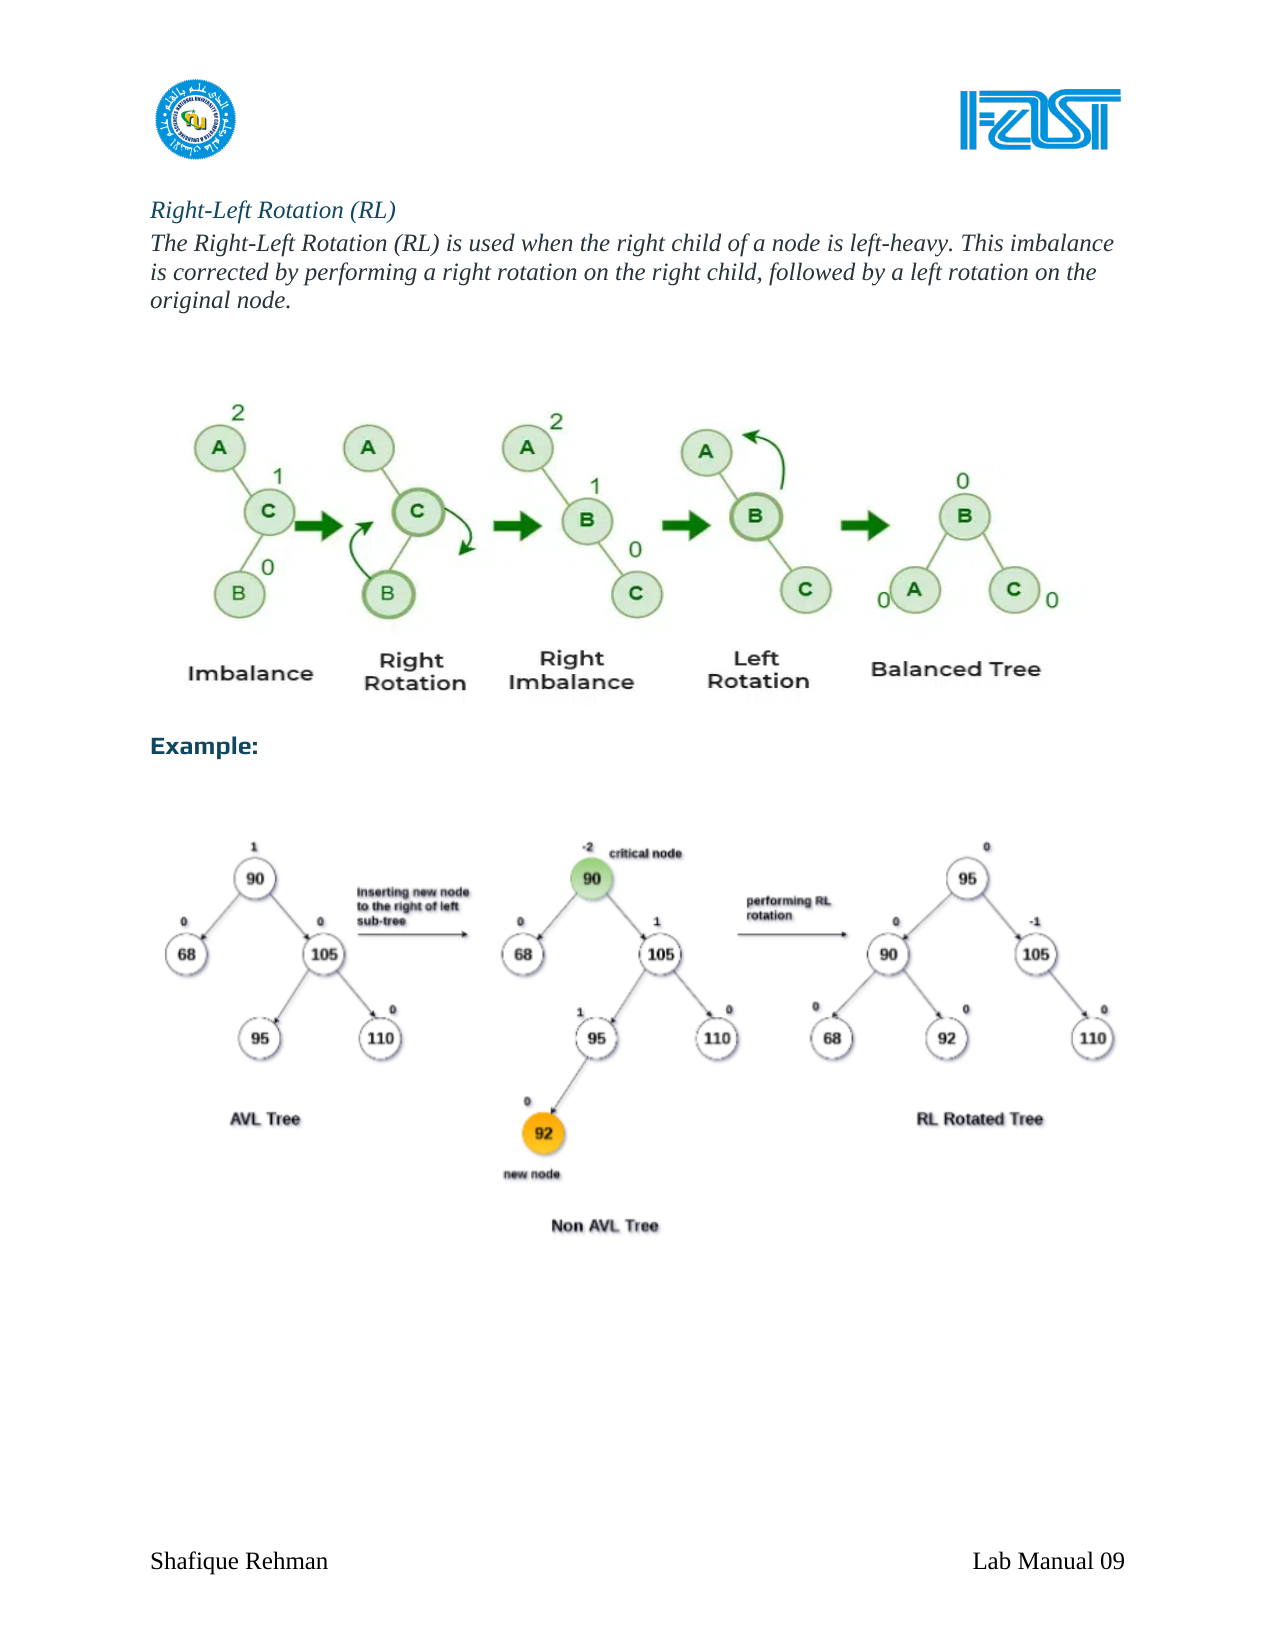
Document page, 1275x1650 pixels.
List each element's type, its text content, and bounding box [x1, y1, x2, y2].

picture [953, 75, 1125, 167]
picture [150, 768, 1125, 1310]
subtitle Example: [150, 731, 1125, 760]
picture [150, 75, 240, 167]
subtitle Right-Left Rotation (RL) [150, 195, 1125, 224]
text The Right-Left Rotation (RL) is used when the right child of a node is left-heavy. This imbalance is corrected by performing a right rotation on the right child, followed by a left rotation on the original node. [150, 228, 1125, 314]
picture [150, 343, 1105, 715]
